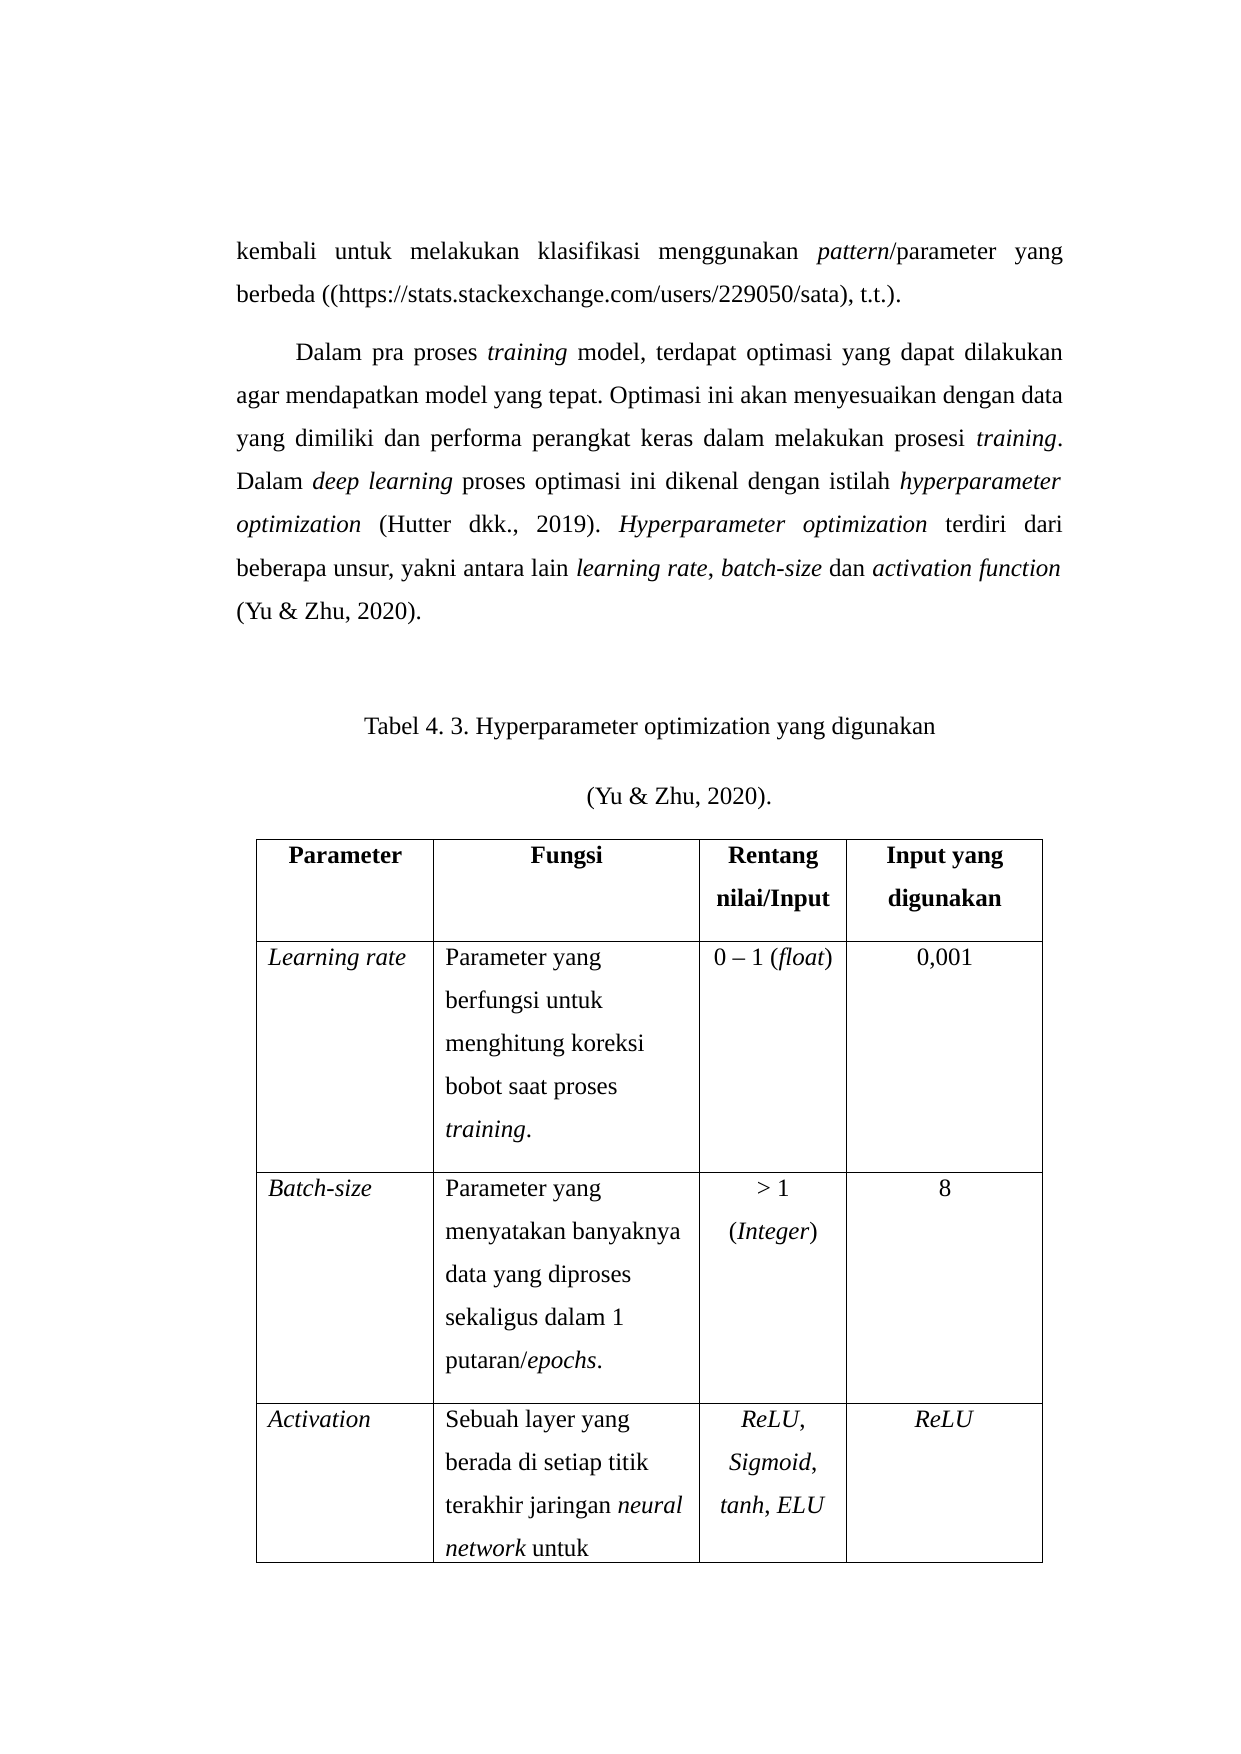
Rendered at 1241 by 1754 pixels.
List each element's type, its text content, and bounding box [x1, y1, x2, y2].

table_cell 0 – 1 (float) [700, 942, 846, 1172]
table_header Fungsi [434, 840, 699, 941]
table_header Input yang digunakan [847, 840, 1042, 941]
table_cell Batch-size [257, 1173, 433, 1403]
table_cell Parameter yang berfungsi untuk menghitung koreksi bobot saat proses training. [434, 942, 699, 1172]
text Dalam pra proses training model, terdapat optimasi yang dapat dilakukan agar mendapatkan model yang tepat. Optimasi ini akan menyesuaikan dengan data yang dimiliki dan performa perangkat keras dalam melakukan prosesi training. Dalam deep learning proses optimasi ini dikenal dengan istilah hyperparameter optimization . Hyperparameter optimization terdiri dari beberapa unsur, yakni antara lain learning rate, batch-size dan activation function . [236, 337, 1063, 624]
table_header Parameter [257, 840, 433, 941]
table_cell Parameter yang menyatakan banyaknya data yang diproses sekaligus dalam 1 putaran/epochs. [434, 1173, 699, 1403]
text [236, 236, 1063, 308]
table_cell > 1 (Integer) [700, 1173, 846, 1403]
text . [236, 781, 1063, 810]
table_cell 0,001 [847, 942, 1042, 1172]
table_cell ReLU [847, 1404, 1042, 1562]
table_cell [700, 1404, 846, 1562]
table_cell Activation [257, 1404, 433, 1562]
table_cell Learning rate [257, 942, 433, 1172]
table_cell 8 [847, 1173, 1042, 1403]
table_header Rentang nilai/Input [700, 840, 846, 941]
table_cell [434, 1404, 699, 1562]
